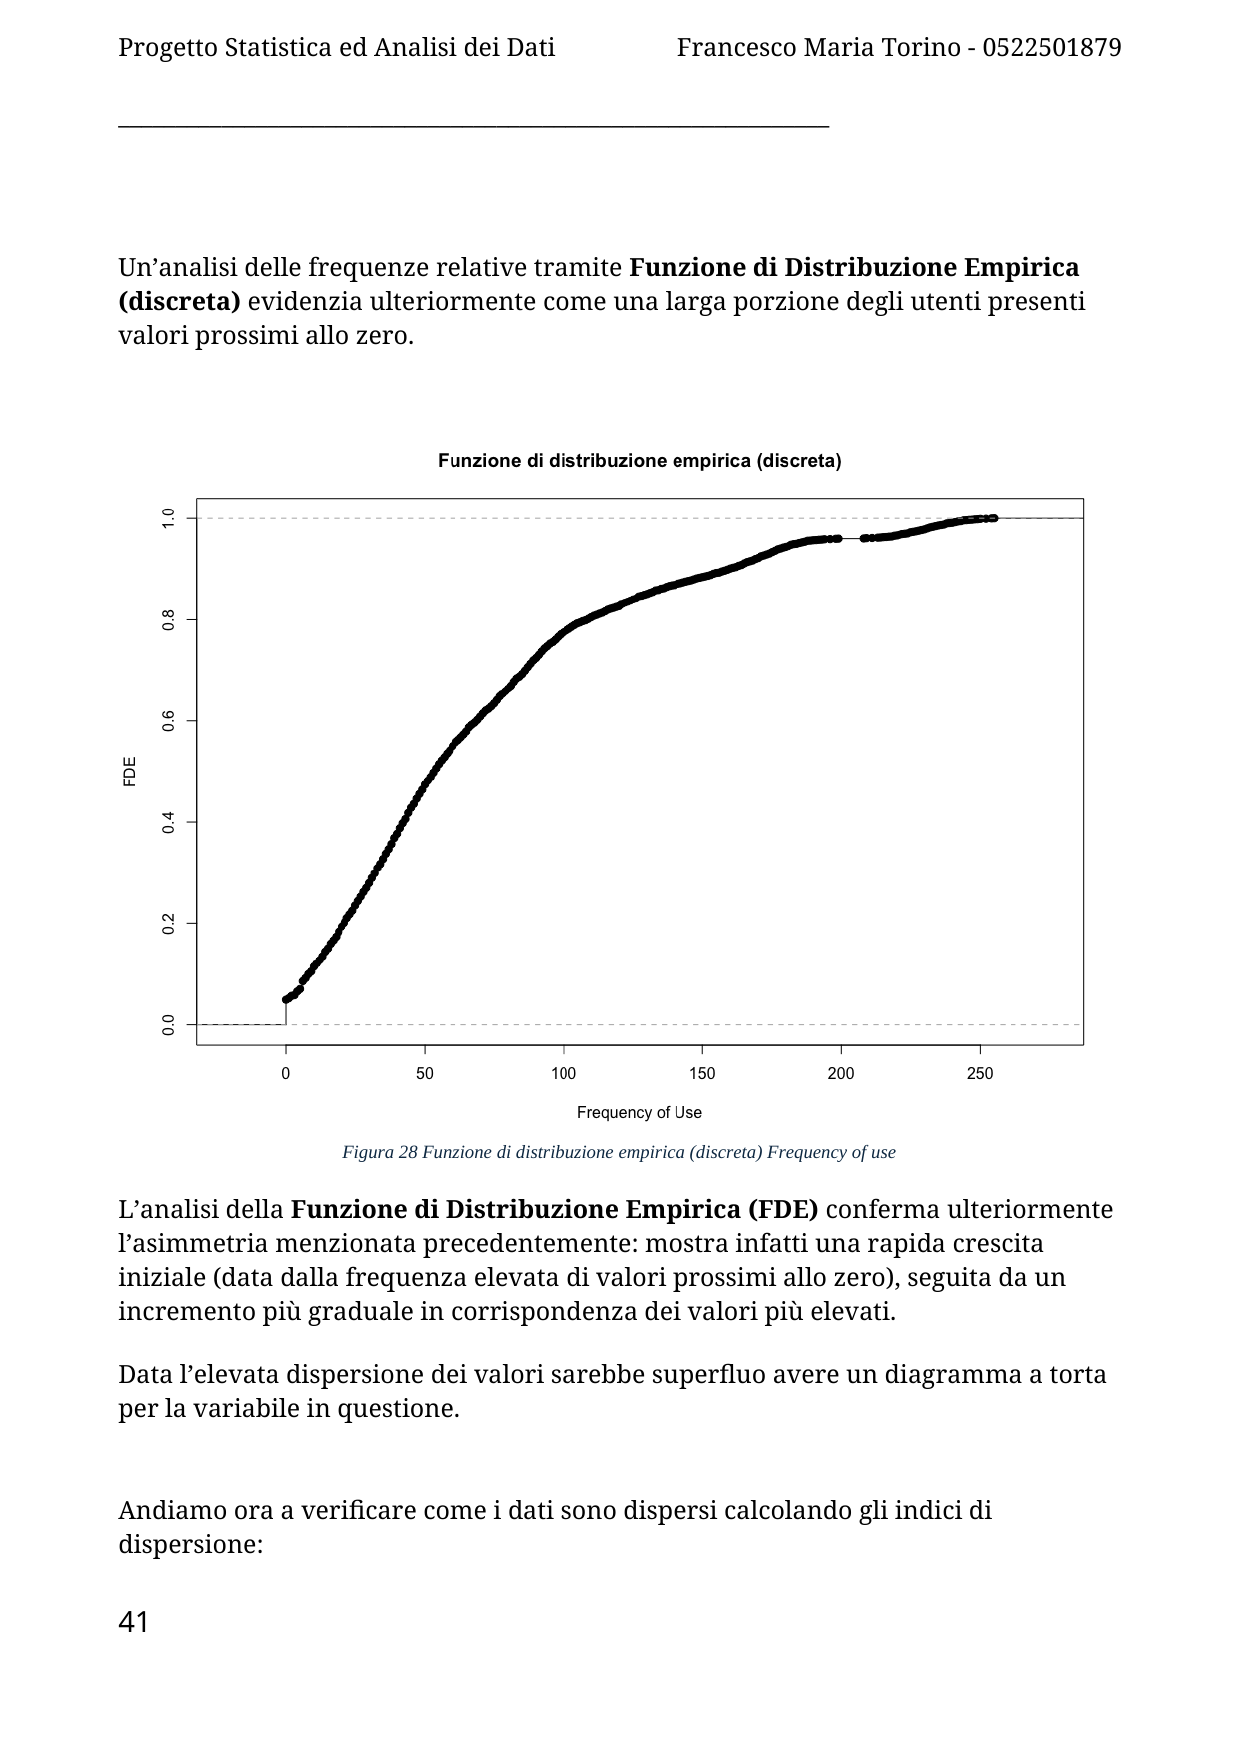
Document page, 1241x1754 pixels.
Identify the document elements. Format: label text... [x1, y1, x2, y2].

text Un’analisi delle frequenze relative tramite Funzione di Distribuzione Empirica (discreta) evidenzia ulteriormente come una larga porzione degli utenti presenti valori prossimi allo zero. [118, 250, 1122, 352]
text L’analisi della Funzione di Distribuzione Empirica (FDE) conferma ulteriormente l’asimmetria menzionata precedentemente: mostra infatti una rapida crescita iniziale (data dalla frequenza elevata di valori prossimi allo zero), seguita da un incremento più graduale in corrispondenza dei valori più elevati. [118, 1191, 1122, 1327]
picture [118, 420, 1123, 1141]
text Data l’elevata dispersione dei valori sarebbe superfluo avere un diagramma a torta per la variabile in questione. [118, 1356, 1122, 1424]
text Andiamo ora a verificare come i dati sono dispersi calcolando gli indici di dispersione: [118, 1492, 1122, 1561]
